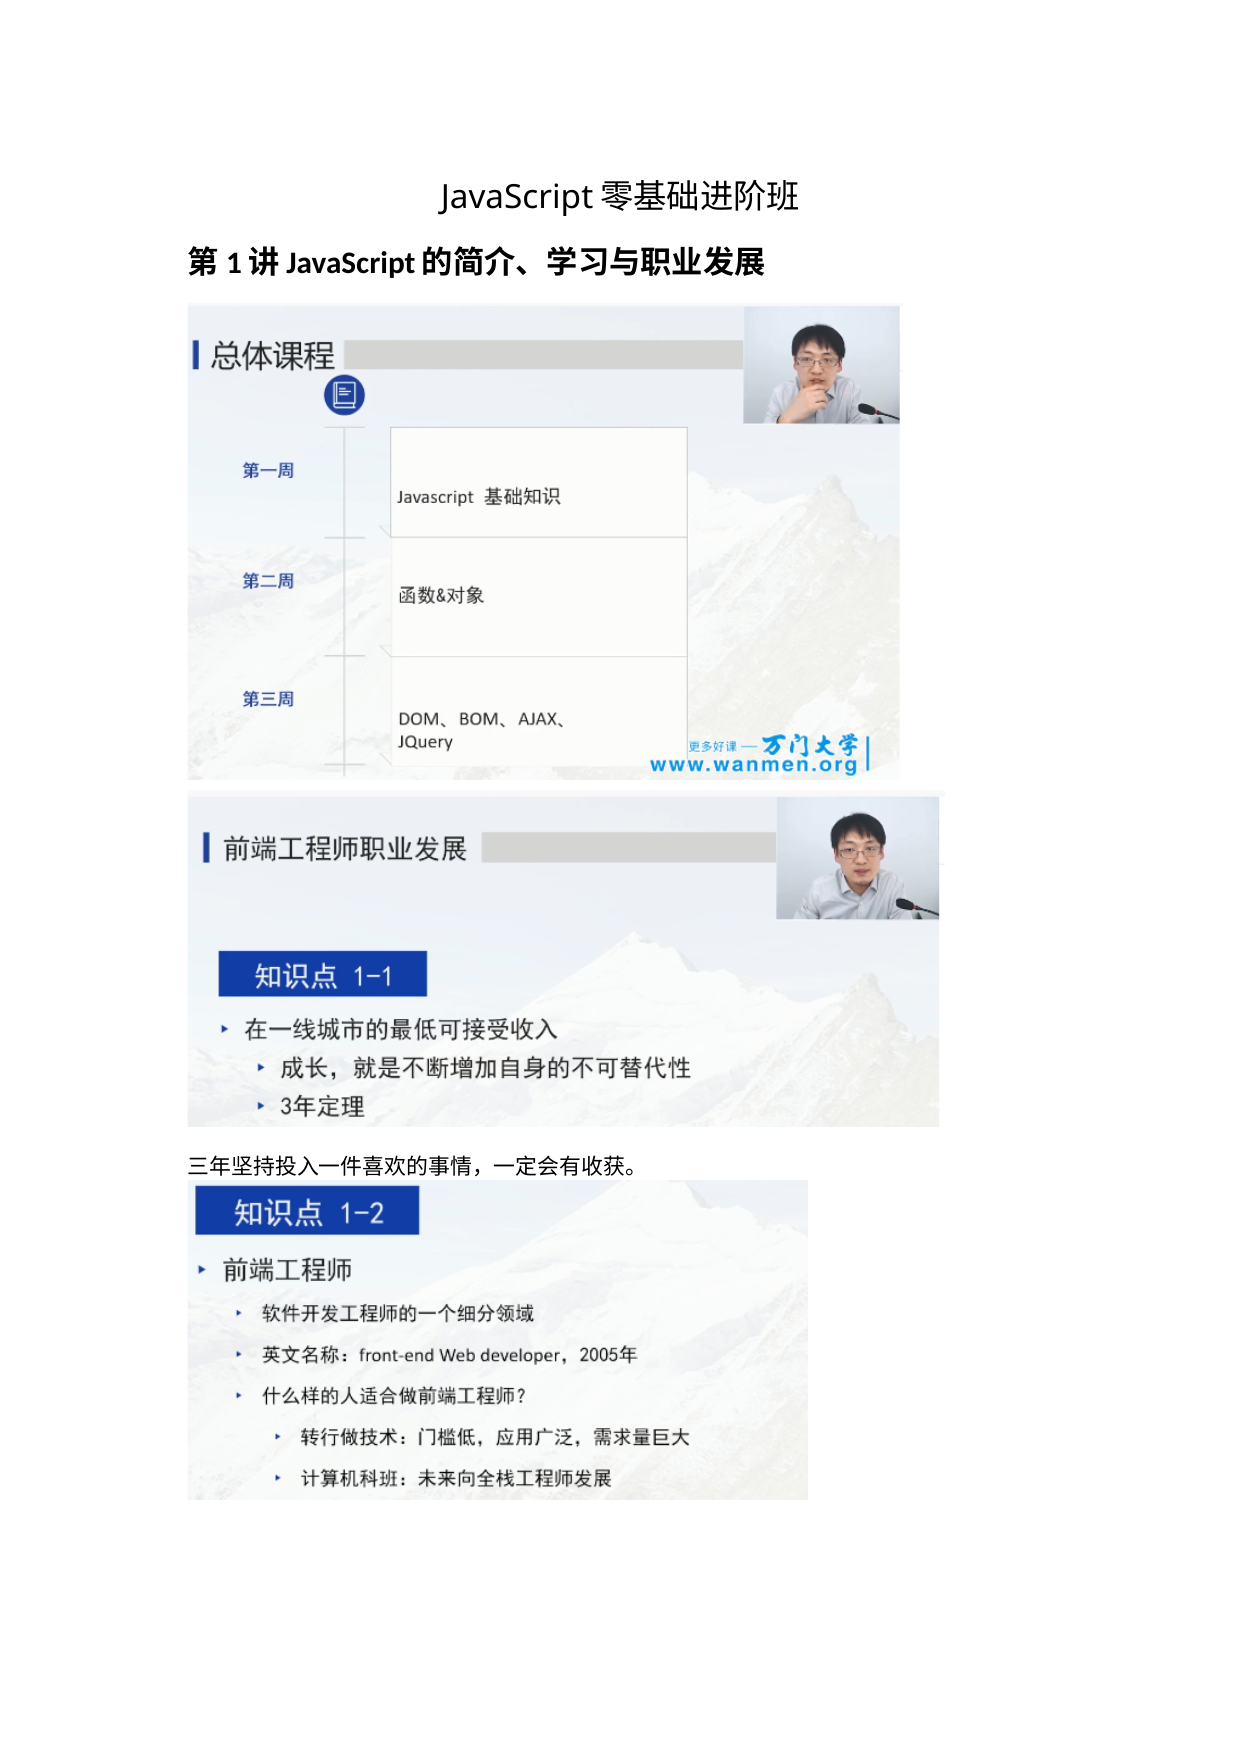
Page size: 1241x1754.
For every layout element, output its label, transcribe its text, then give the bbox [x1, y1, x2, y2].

picture [187, 1180, 808, 1500]
text 三年坚持投入一件喜欢的事情，一定会有收获。 [187, 1148, 1053, 1181]
picture [187, 790, 946, 1127]
text JavaScript零基础进阶班 [187, 162, 1053, 227]
subtitle 第 1 讲JavaScript的简介、学习与职业发展 [187, 227, 1053, 292]
picture [187, 303, 903, 780]
